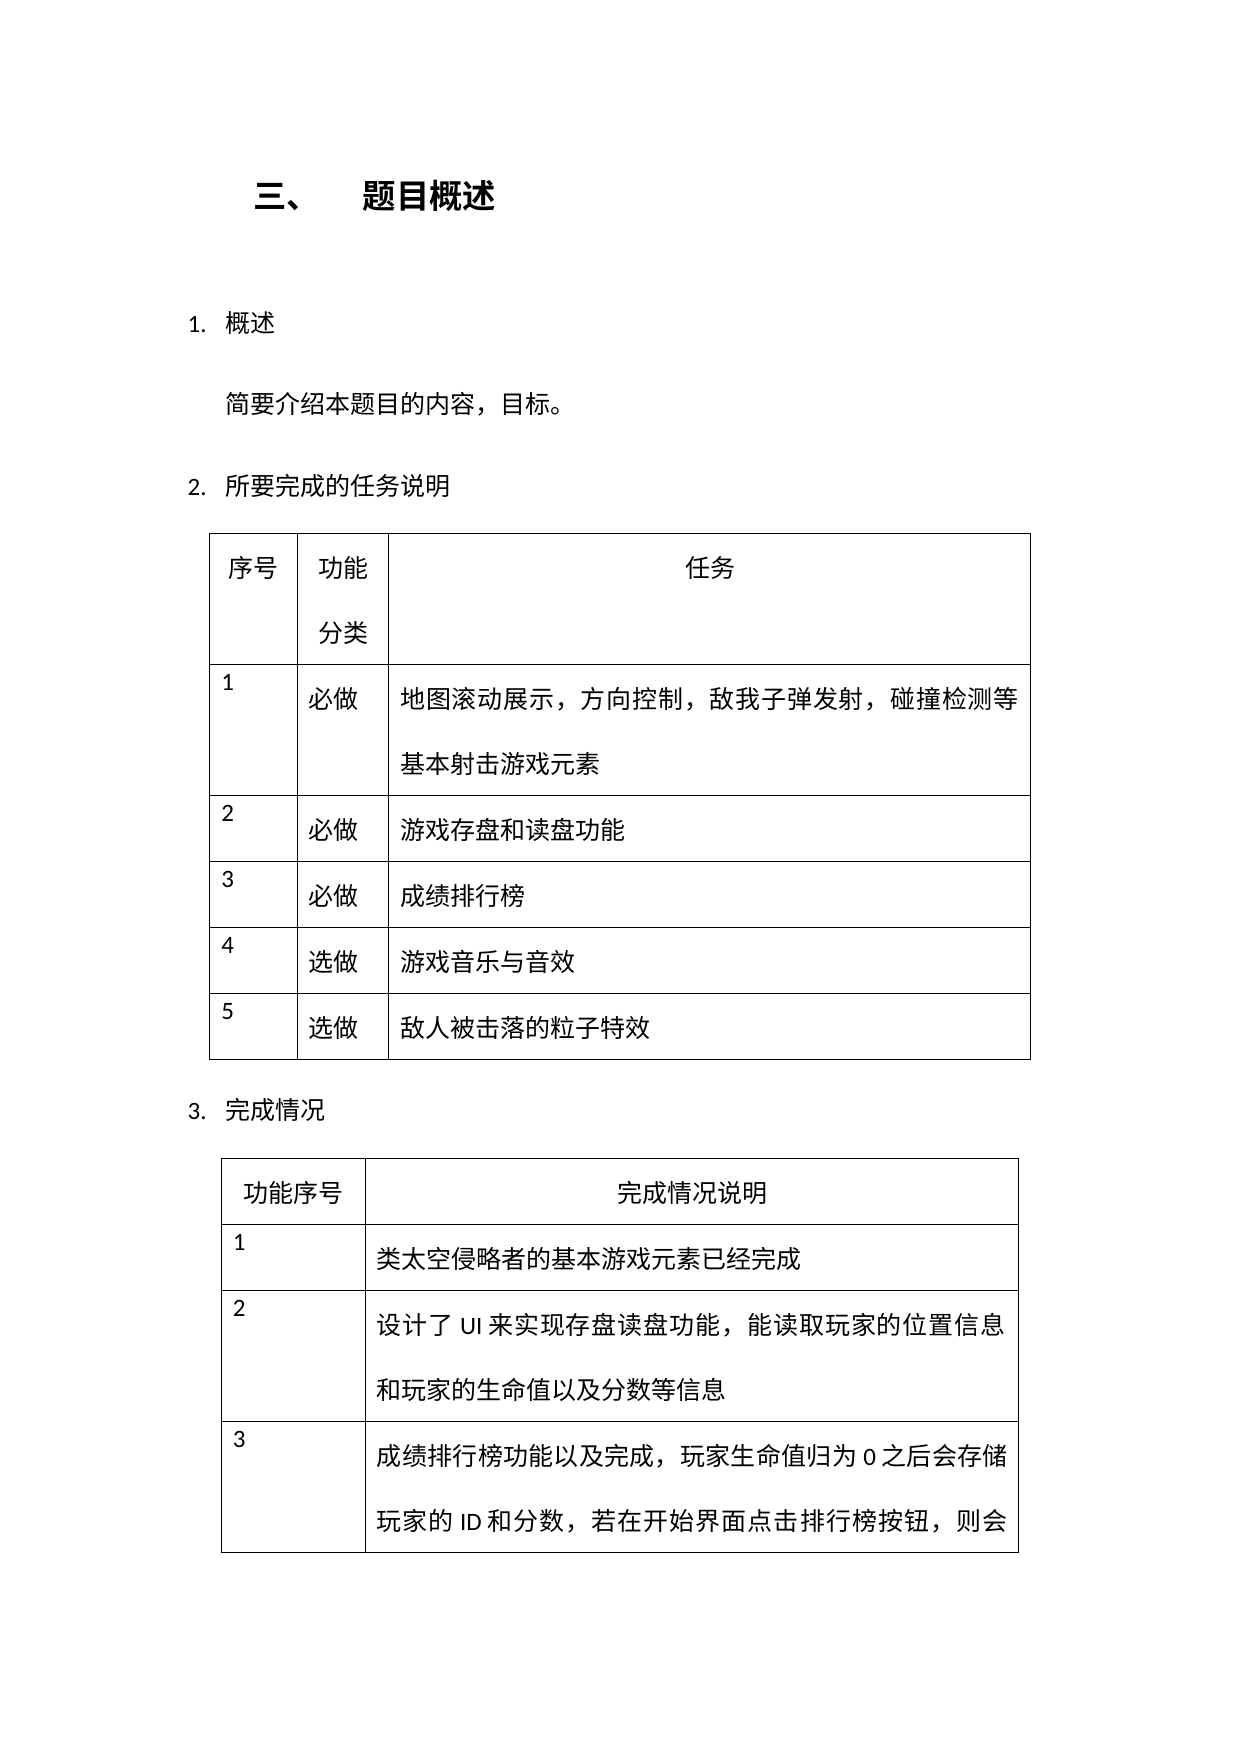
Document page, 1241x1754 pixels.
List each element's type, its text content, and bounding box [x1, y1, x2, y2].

table_header 功能分类 [298, 534, 388, 664]
table_header 完成情况说明 [366, 1159, 1018, 1224]
table_cell 1 [222, 1225, 365, 1290]
table_cell 3 [210, 862, 297, 927]
table_cell 5 [210, 994, 297, 1059]
table_cell 4 [210, 928, 297, 993]
table_cell 选做 [298, 994, 388, 1059]
table_cell 3 [222, 1422, 365, 1552]
table_cell 2 [210, 796, 297, 861]
table_cell 选做 [298, 928, 388, 993]
text 简要介绍本题目的内容，目标。 [225, 370, 1053, 435]
list 所要完成的任务说明 [187, 452, 1053, 517]
table_cell 2 [222, 1291, 365, 1421]
table_cell 成绩排行榜 [389, 862, 1030, 927]
table_cell 敌人被击落的粒子特效 [389, 994, 1030, 1059]
list 概述 [187, 289, 1053, 354]
table_cell 类太空侵略者的基本游戏元素已经完成 [366, 1225, 1018, 1290]
table_header 序号 [210, 534, 297, 664]
table_cell 1 [210, 665, 297, 795]
table_cell 地图滚动展示，方向控制，敌我子弹发射，碰撞检测等基本射击游戏元素 [389, 665, 1030, 795]
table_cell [366, 1422, 1018, 1552]
table_header 任务 [389, 534, 1030, 664]
table_cell 必做 [298, 862, 388, 927]
table_cell 游戏音乐与音效 [389, 928, 1030, 993]
table_header 功能序号 [222, 1159, 365, 1224]
table_cell 游戏存盘和读盘功能 [389, 796, 1030, 861]
table_cell 必做 [298, 665, 388, 795]
subtitle 题目概述 [253, 162, 1053, 227]
list 完成情况 [187, 1076, 1053, 1141]
table_cell 必做 [298, 796, 388, 861]
table_cell 设计了UI来实现存盘读盘功能，能读取玩家的位置信息和玩家的生命值以及分数等信息 [366, 1291, 1018, 1421]
